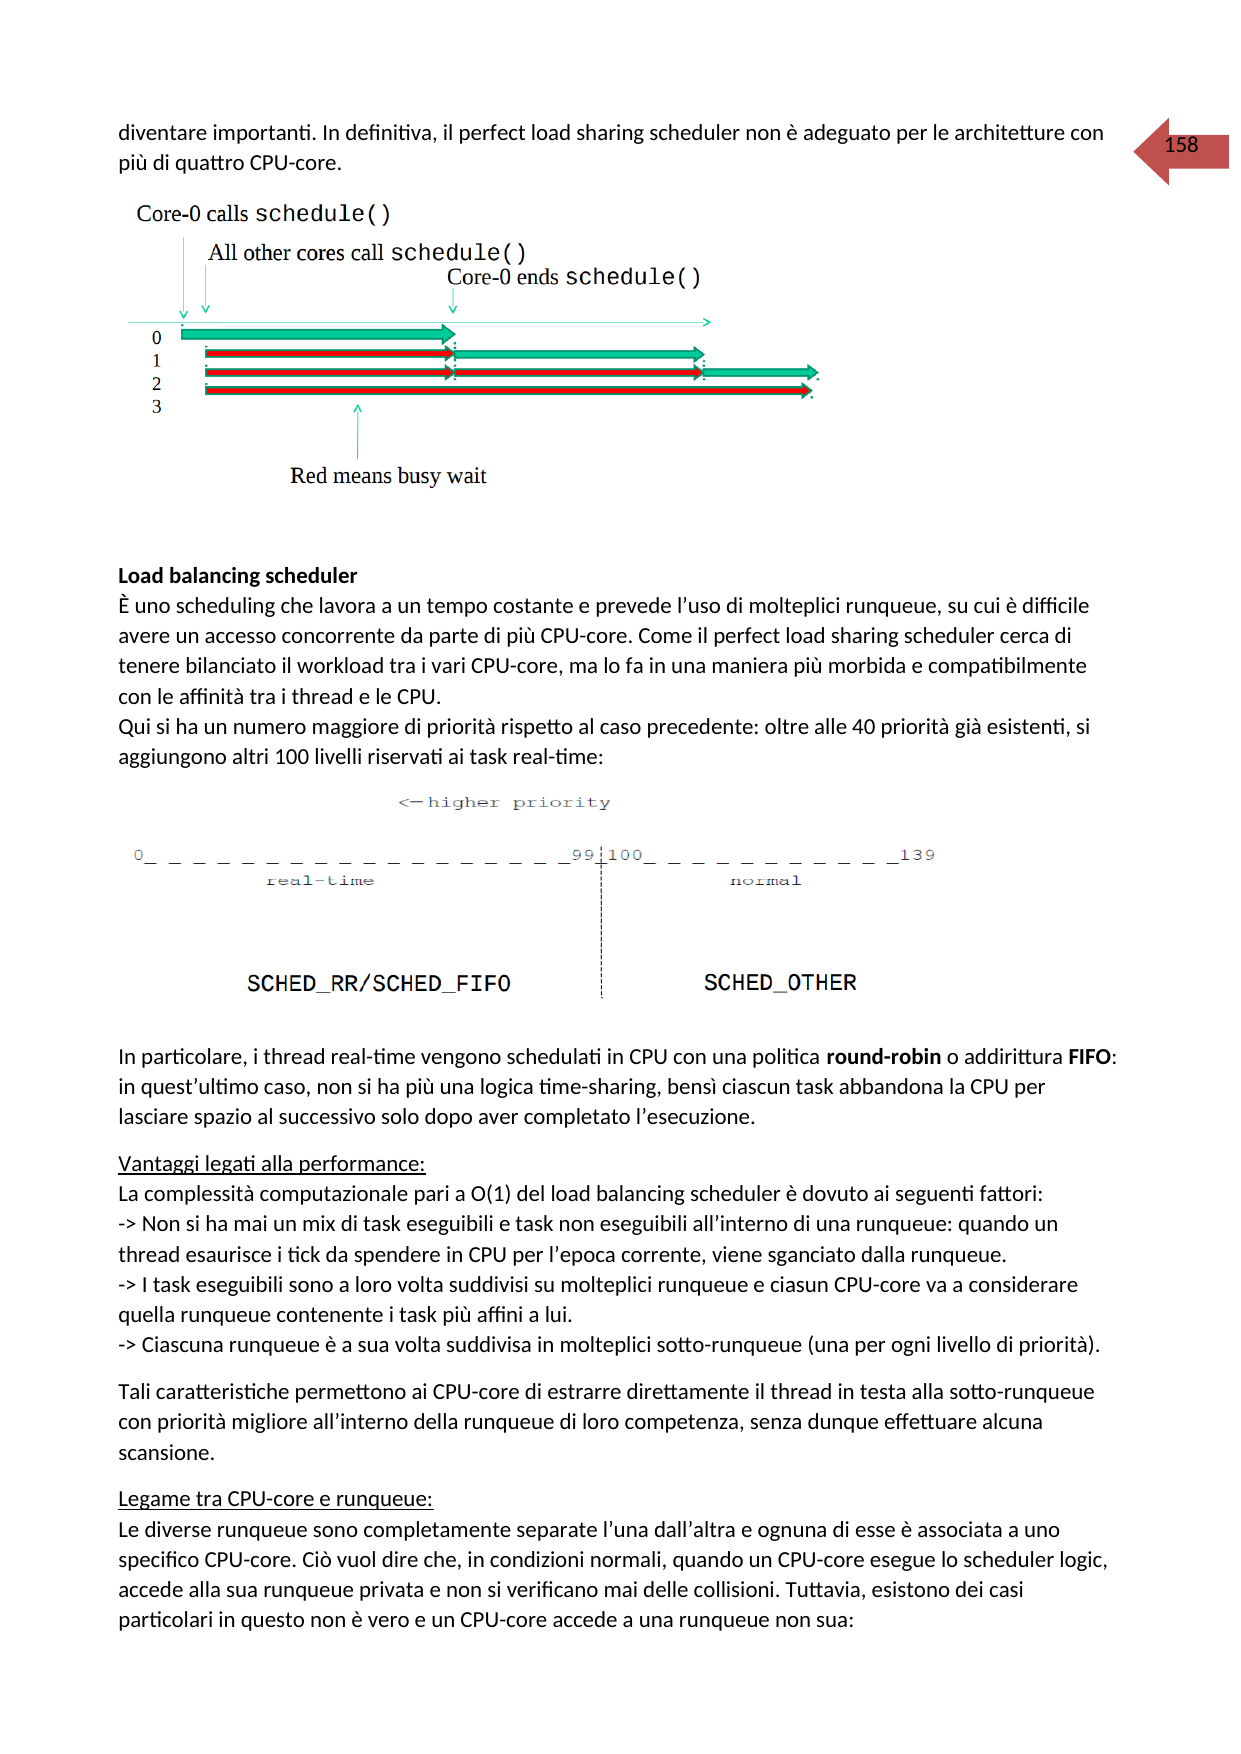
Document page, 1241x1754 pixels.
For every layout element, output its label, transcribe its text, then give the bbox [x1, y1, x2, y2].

picture [118, 789, 952, 1023]
text Vantaggi legati alla performance: La complessità computazionale pari a O(1) del load balancing scheduler è dovuto ai seguenti fattori: -> Non si ha mai un mix di task eseguibili e task non eseguibili all’interno di una runqueue: quando un thread esaurisce i tick da spendere in CPU per l’epoca corrente, viene sganciato dalla runqueue. -> I task eseguibili sono a loro volta suddivisi su molteplici runqueue e ciasun CPU-core va a considerare quella runqueue contenente i task più affini a lui. -> Ciascuna runqueue è a sua volta suddivisa in molteplici sotto-runqueue (una per ogni livello di priorità). [118, 1149, 1122, 1358]
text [118, 118, 1122, 176]
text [118, 1484, 1122, 1633]
picture [118, 195, 825, 496]
text Load balancing scheduler È uno scheduling che lavora a un tempo costante e prevede l’uso di molteplici runqueue, su cui è difficile avere un accesso concorrente da parte di più CPU-core. Come il perfect load sharing scheduler cerca di tenere bilanciato il workload tra i vari CPU-core, ma lo fa in una maniera più morbida e compatibilmente con le affinità tra i thread e le CPU. Qui si ha un numero maggiore di priorità rispetto al caso precedente: oltre alle 40 priorità già esistenti, si aggiungono altri 100 livelli riservati ai task real-time: [118, 561, 1122, 770]
text In particolare, i thread real-time vengono schedulati in CPU con una politica round-robin o addirittura FIFO: in quest’ultimo caso, non si ha più una logica time-sharing, bensì ciascun task abbandona la CPU per lasciare spazio al successivo solo dopo aver completato l’esecuzione. [118, 1042, 1122, 1130]
text Tali caratteristiche permettono ai CPU-core di estrarre direttamente il thread in testa alla sotto-runqueue con priorità migliore all’interno della runqueue di loro competenza, senza dunque effettuare alcuna scansione. [118, 1377, 1122, 1466]
